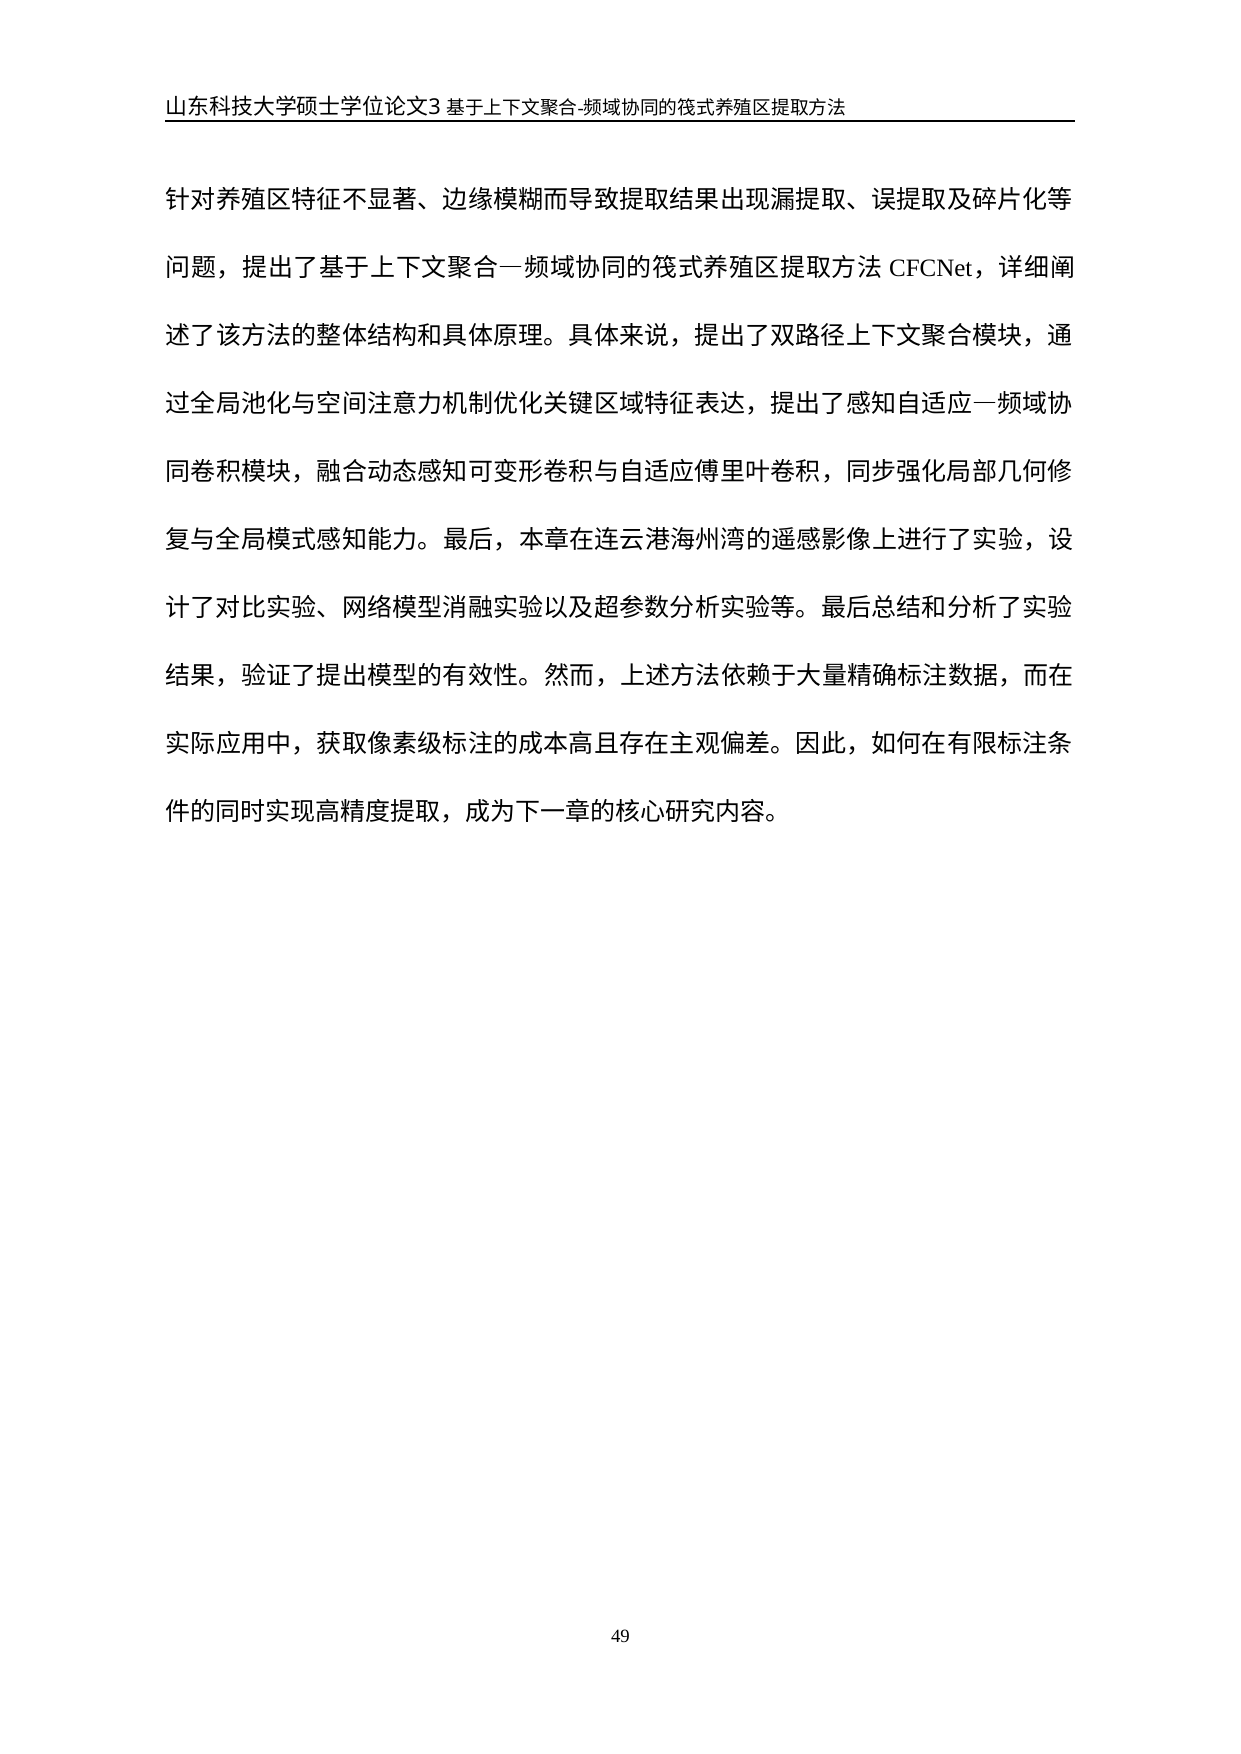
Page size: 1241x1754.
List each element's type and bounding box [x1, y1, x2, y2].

text [165, 164, 1075, 843]
